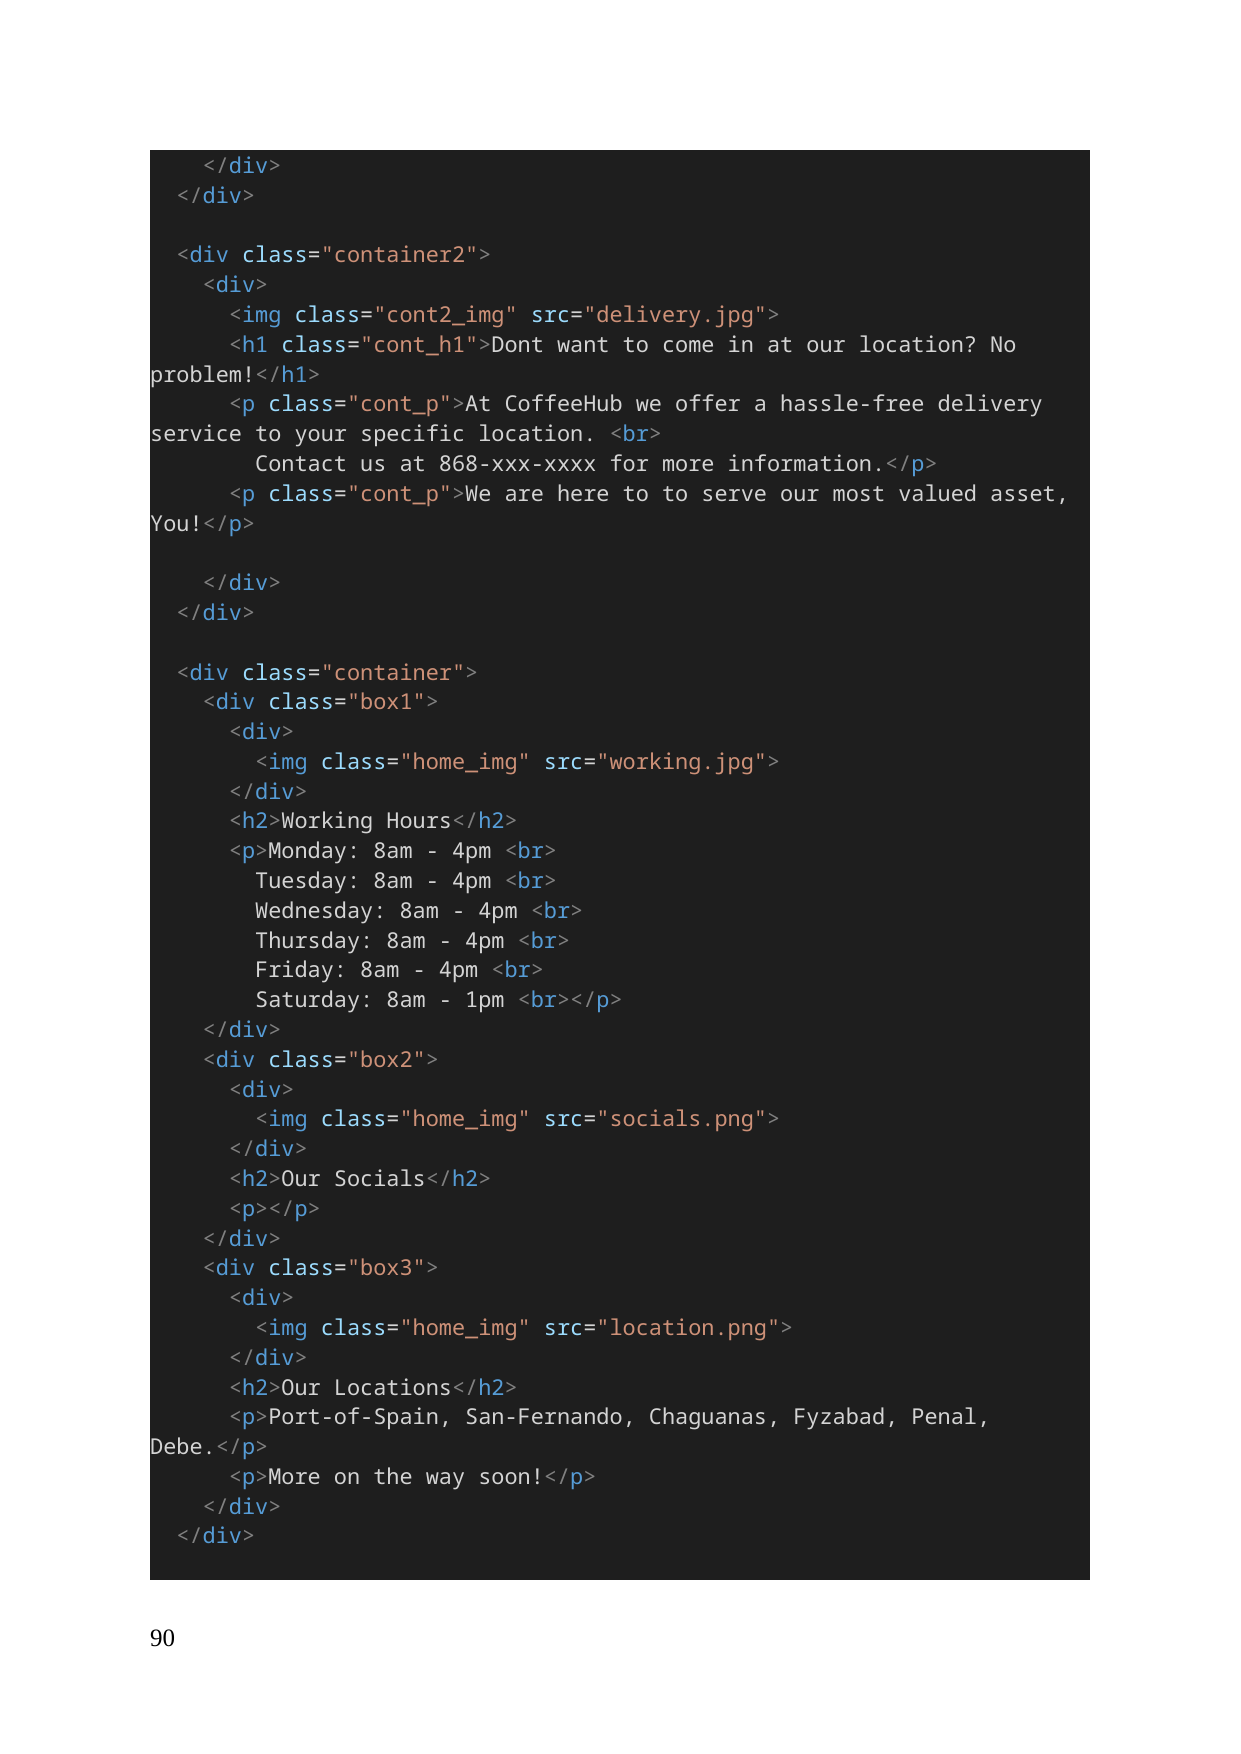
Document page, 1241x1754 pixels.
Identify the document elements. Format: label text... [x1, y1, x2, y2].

text <p>Port-of-Spain, San-Fernando, Chaguanas, Fyzabad, Penal, Debe.</p> [150, 1401, 1090, 1461]
text </div> [150, 1342, 1090, 1371]
text </div> [150, 1222, 1090, 1252]
text <p>More on the way soon!</p> [150, 1461, 1090, 1491]
text <img class="home_img" src="working.jpg"> [150, 746, 1090, 776]
text <div class="box3"> [150, 1252, 1090, 1282]
text <div class="box2"> [150, 1044, 1090, 1073]
text <h2>Working Hours</h2> [150, 805, 1090, 835]
text <img class="home_img" src="socials.png"> [150, 1103, 1090, 1133]
text <p>Monday: 8am - 4pm <br> [150, 835, 1090, 865]
text Contact us at 868-xxx-xxxx for more information.</p> [150, 448, 1090, 478]
text <h2>Our Socials</h2> [150, 1163, 1090, 1193]
text <div> [150, 269, 1090, 299]
text <img class="home_img" src="location.png"> [150, 1312, 1090, 1342]
text </div> [150, 597, 1090, 627]
text Thursday: 8am - 4pm <br> [150, 924, 1090, 954]
text </div> [150, 150, 1090, 180]
text </div> [150, 1491, 1090, 1520]
text <h1 class="cont_h1">Dont want to come in at our location? No problem!</h1> [150, 329, 1090, 388]
text <p class="cont_p">We are here to to serve our most valued asset, You!</p> [150, 478, 1090, 537]
text </div> [150, 1520, 1090, 1550]
text <div> [150, 1073, 1090, 1103]
text </div> [150, 776, 1090, 805]
text </div> [150, 1133, 1090, 1163]
text </div> [150, 1014, 1090, 1044]
text <p class="cont_p">At CoffeeHub we offer a hassle-free delivery service to your specific location. <br> [150, 388, 1090, 448]
text Saturday: 8am - 1pm <br></p> [150, 984, 1090, 1014]
text <p></p> [150, 1193, 1090, 1222]
text <img class="cont2_img" src="delivery.jpg"> [150, 299, 1090, 329]
text </div> [150, 567, 1090, 597]
text <div> [150, 716, 1090, 746]
text <div class="box1"> [150, 686, 1090, 716]
text </div> [150, 180, 1090, 209]
text <div> [150, 1282, 1090, 1312]
text Friday: 8am - 4pm <br> [150, 954, 1090, 984]
text Tuesday: 8am - 4pm <br> [150, 865, 1090, 895]
text Wednesday: 8am - 4pm <br> [150, 895, 1090, 924]
text <h2>Our Locations</h2> [150, 1371, 1090, 1401]
text <div class="container2"> [150, 239, 1090, 269]
text <div class="container"> [150, 656, 1090, 686]
